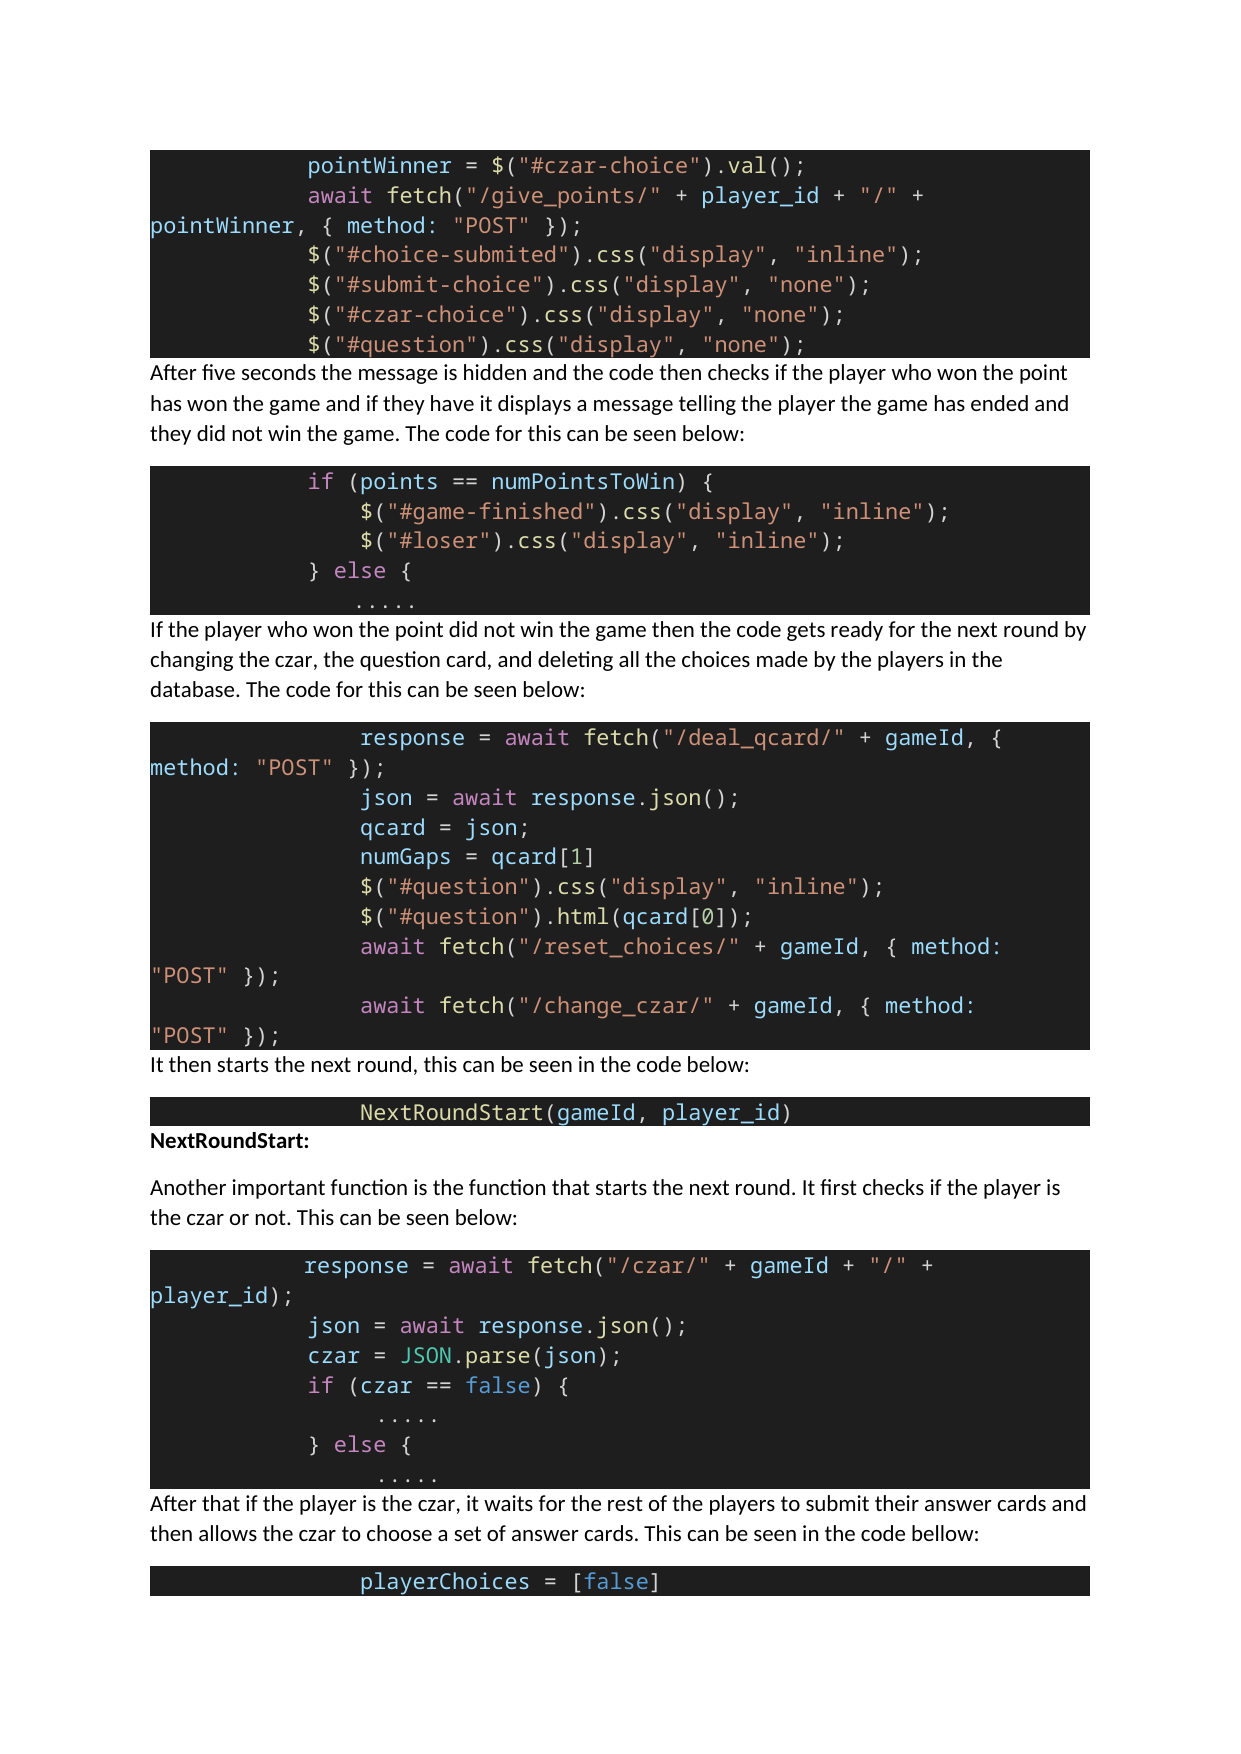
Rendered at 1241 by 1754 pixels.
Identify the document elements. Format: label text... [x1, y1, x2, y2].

text NextRoundStart: [150, 1126, 1090, 1154]
text ..... [150, 1399, 1090, 1429]
text $("#czar-choice").css("display", "none"); [150, 299, 1090, 329]
text response = await fetch("/deal_qcard/" + gameId, { method: "POST" }); [150, 722, 1090, 782]
text } else { [150, 1429, 1090, 1459]
text json = await response.json(); [150, 782, 1090, 811]
text ..... [150, 585, 1090, 615]
text qcard = json; [150, 811, 1090, 841]
text $("#loser").css("display", "inline"); [150, 525, 1090, 555]
text NextRoundStart(gameId, player_id) [150, 1097, 1090, 1126]
text json = await response.json(); [150, 1310, 1090, 1340]
text $("#choice-submited").css("display", "inline"); [150, 239, 1090, 269]
text If the player who won the point did not win the game then the code gets ready for the next round by changing the czar, the question card, and deleting all the choices made by the players in the database. The code for this can be seen below: [150, 615, 1090, 703]
text $("#game-finished").css("display", "inline"); [150, 496, 1090, 525]
text } else { [150, 555, 1090, 585]
text await fetch("/reset_choices/" + gameId, { method: "POST" }); [150, 931, 1090, 990]
text After that if the player is the czar, it waits for the rest of the players to submit their answer cards and then allows the czar to choose a set of answer cards. This can be seen in the code bellow: [150, 1489, 1090, 1547]
text numGaps = qcard[1] [150, 841, 1090, 871]
text $("#question").css("display", "none"); [150, 329, 1090, 358]
text playerChoices = [false] [150, 1566, 1090, 1596]
text czar = JSON.parse(json); [150, 1340, 1090, 1369]
text After five seconds the message is hidden and the code then checks if the player who won the point has won the game and if they have it displays a message telling the player the game has ended and they did not win the game. The code for this can be seen below: [150, 358, 1090, 447]
text await fetch("/give_points/" + player_id + "/" + pointWinner, { method: "POST" }); [150, 180, 1090, 239]
text response = await fetch("/czar/" + gameId + "/" + player_id); [150, 1250, 1090, 1310]
text if (points == numPointsToWin) { [150, 466, 1090, 496]
text $("#submit-choice").css("display", "none"); [150, 269, 1090, 299]
text $("#question").css("display", "inline"); [150, 871, 1090, 901]
text ..... [150, 1459, 1090, 1489]
text $("#question").html(qcard[0]); [150, 901, 1090, 931]
text if (czar == false) { [150, 1369, 1090, 1399]
text await fetch("/change_czar/" + gameId, { method: "POST" }); [150, 990, 1090, 1050]
text Another important function is the function that starts the next round. It first checks if the player is the czar or not. This can be seen below: [150, 1173, 1090, 1232]
text It then starts the next round, this can be seen in the code below: [150, 1050, 1090, 1078]
text pointWinner = $("#czar-choice").val(); [150, 150, 1090, 180]
